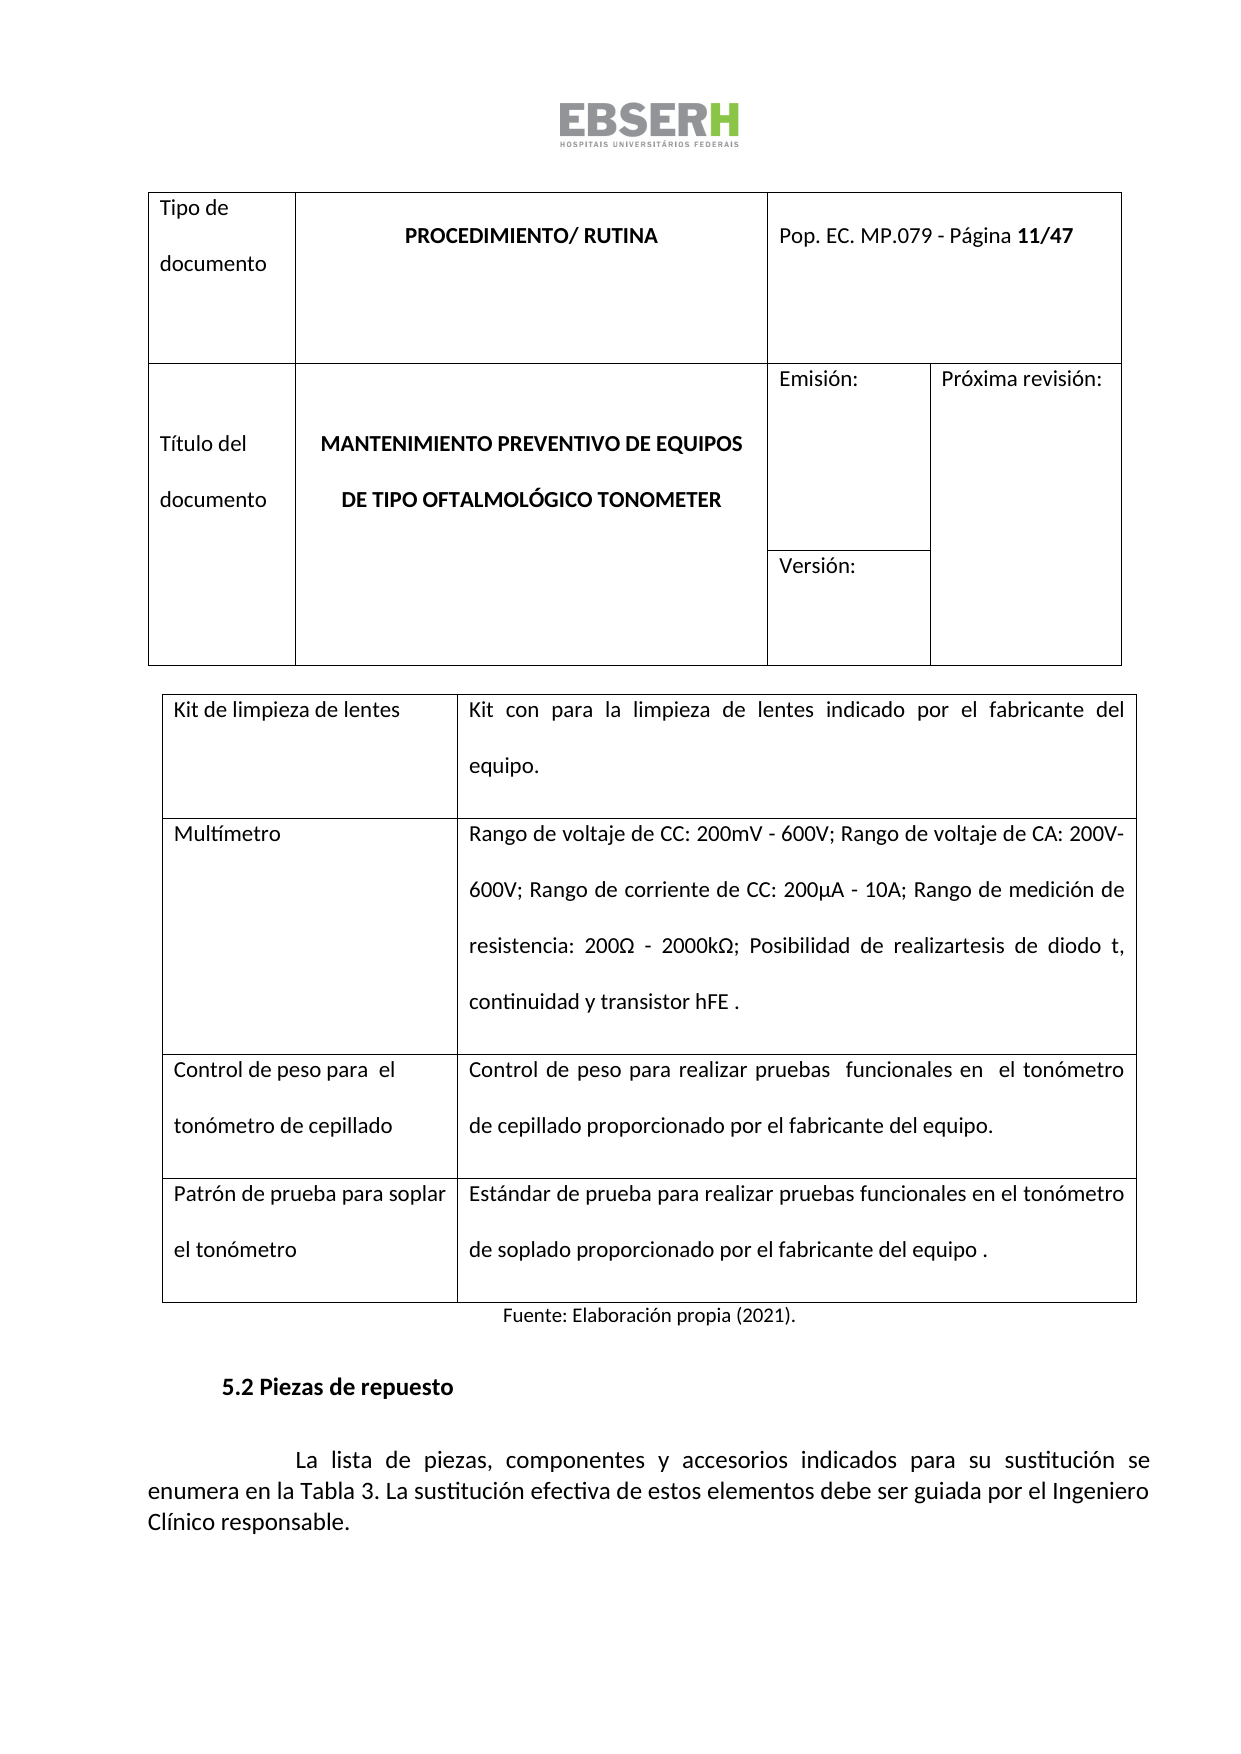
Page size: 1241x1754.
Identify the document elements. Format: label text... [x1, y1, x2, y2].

text La lista de piezas, componentes y accesorios indicados para su sustitución se enumera en la Tabla 3. La sustitución efectiva de estos elementos debe ser guiada por el Ingeniero Clínico responsable. [148, 1445, 1152, 1536]
table_cell Patrón de prueba para soplar el tonómetro [163, 1179, 457, 1302]
table_cell Estándar de prueba para realizar pruebas funcionales en el tonómetro de soplado proporcionado por el fabricante del equipo . [458, 1179, 1136, 1302]
text Fuente: Elaboración propia (2021). [148, 1303, 1152, 1328]
table_cell Control de peso para realizar pruebas funcionales en el tonómetro de cepillado proporcionado por el fabricante del equipo. [458, 1055, 1136, 1178]
table_cell Multímetro [163, 819, 457, 1054]
table_cell Rango de voltaje de CC: 200mV - 600V; Rango de voltaje de CA: 200V-600V; Rango de corriente de CC: 200μA - 10A; Rango de medición de resistencia: 200Ω - 2000kΩ; Posibilidad de realizartesis de diodo t, continuidad y transistor hFE . [458, 819, 1136, 1054]
table_cell Control de peso para el tonómetro de cepillado [163, 1055, 457, 1178]
table_cell Kit con para la limpieza de lentes indicado por el fabricante del equipo. [458, 695, 1136, 818]
subtitle 5.2 Piezas de repuesto [148, 1371, 1152, 1402]
table_cell Kit de limpieza de lentes [163, 695, 457, 818]
picture [558, 101, 741, 147]
